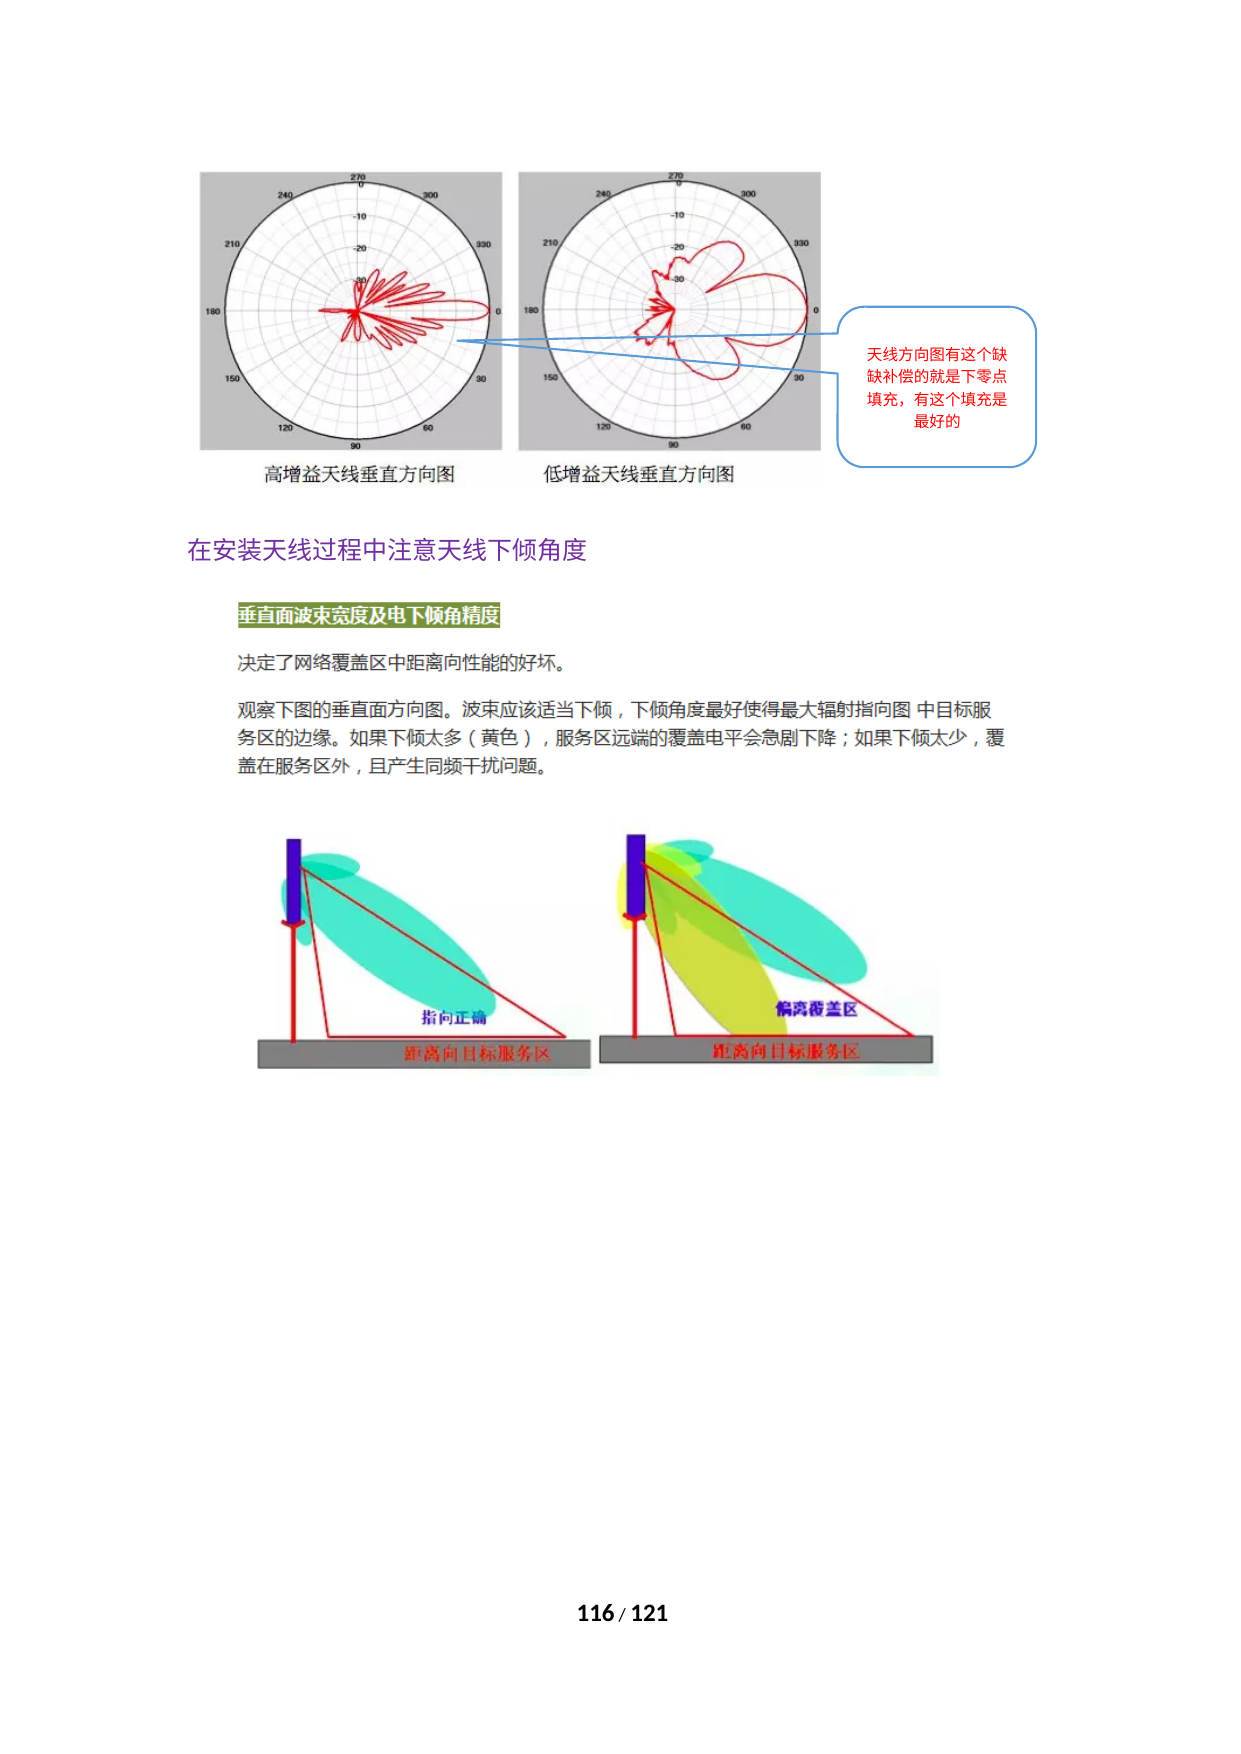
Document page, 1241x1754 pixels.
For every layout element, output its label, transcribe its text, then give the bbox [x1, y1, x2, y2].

picture [493, 335, 839, 372]
text 在安装天线过程中注意天线下倾角度 [187, 516, 1053, 581]
picture [187, 581, 1053, 1084]
picture [187, 158, 839, 492]
